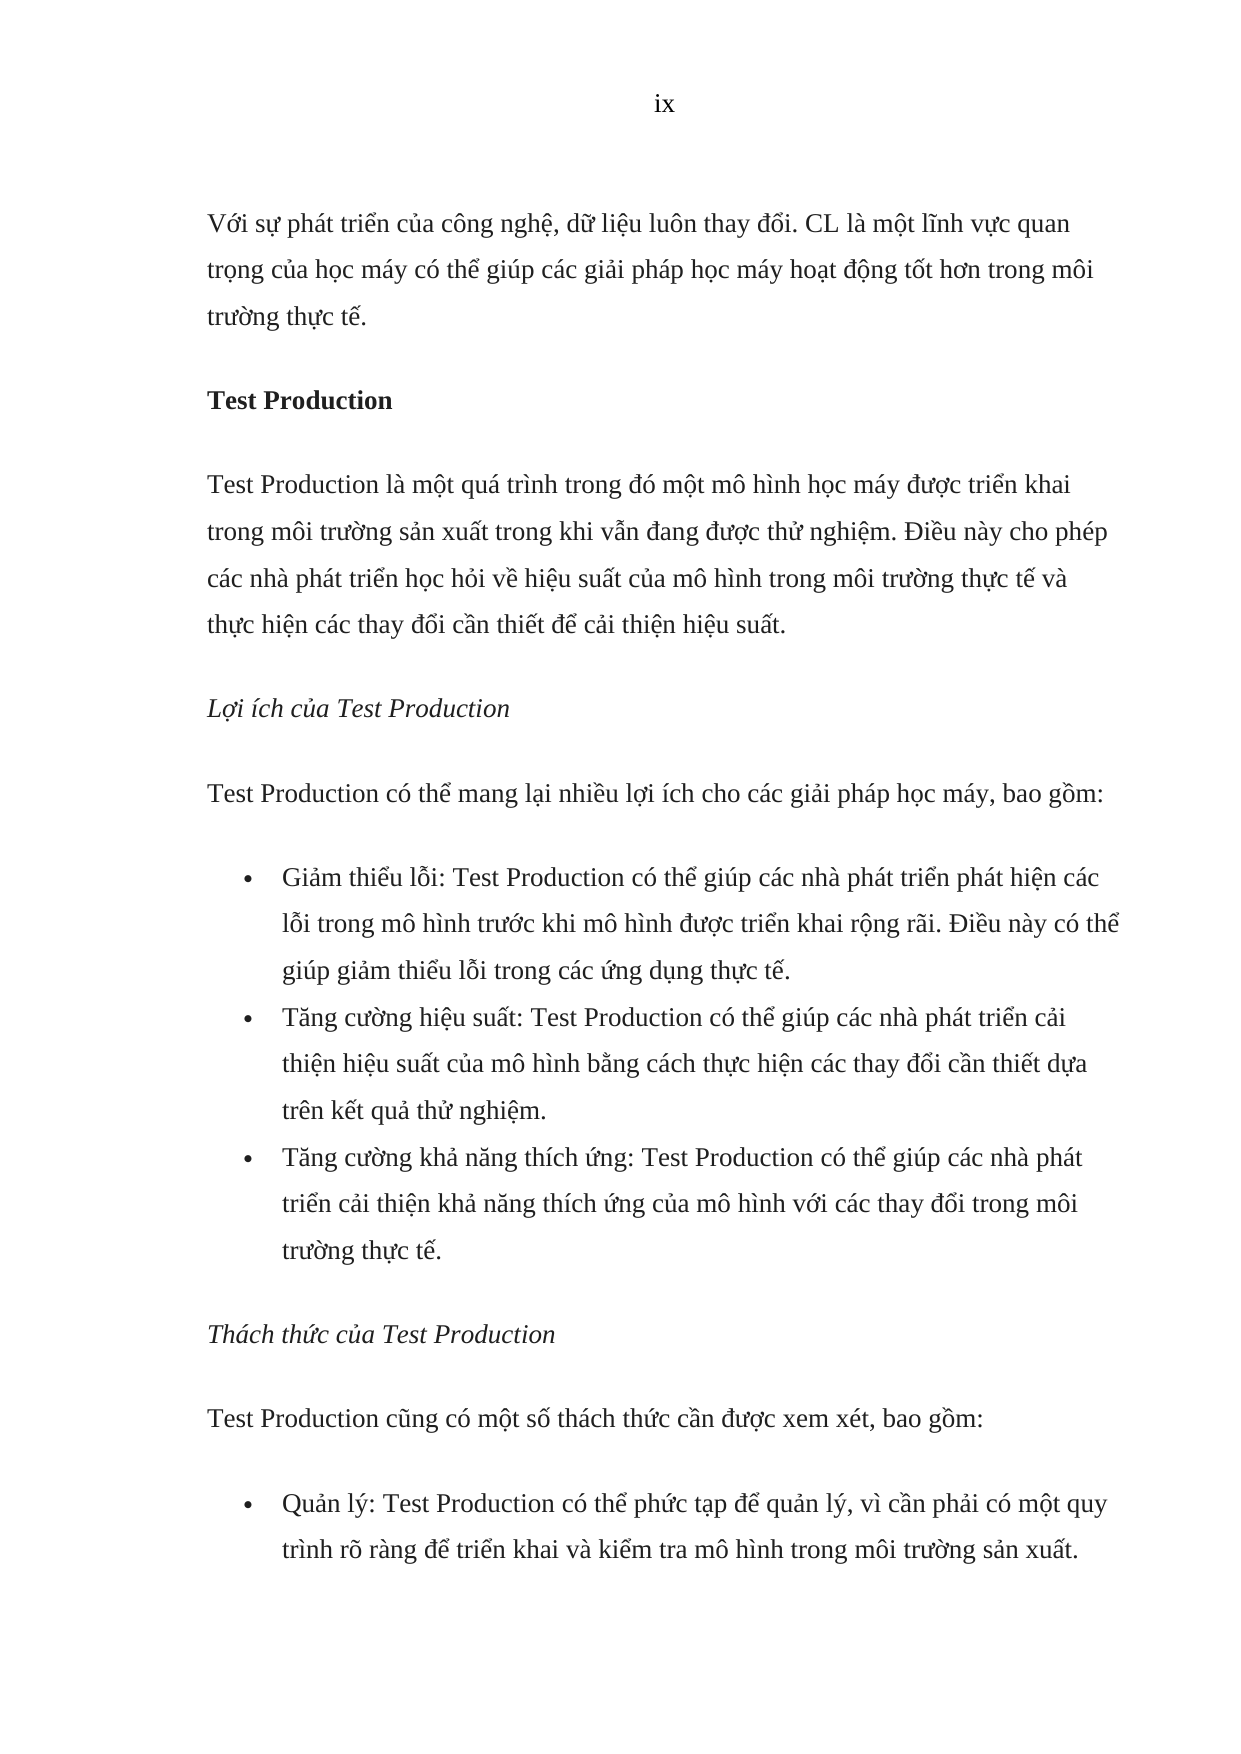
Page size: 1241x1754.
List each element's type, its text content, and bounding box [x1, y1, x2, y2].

text Test Production là một quá trình trong đó một mô hình học máy được triển khai trong môi trường sản xuất trong khi vẫn đang được thử nghiệm. Điều này cho phép các nhà phát triển học hỏi về hiệu suất của mô hình trong môi trường thực tế và thực hiện các thay đổi cần thiết để cải thiện hiệu suất. [207, 468, 1122, 639]
text Với sự phát triển của công nghệ, dữ liệu luôn thay đổi. CL là một lĩnh vực quan trọng của học máy có thể giúp các giải pháp học máy hoạt động tốt hơn trong môi trường thực tế. [207, 207, 1122, 331]
text Test Production có thể mang lại nhiều lợi ích cho các giải pháp học máy, bao gồm: [207, 777, 1122, 808]
list Tăng cường khả năng thích ứng: Test Production có thể giúp các nhà phát triển cải thiện khả năng thích ứng của mô hình với các thay đổi trong môi trường thực tế. [244, 1141, 1122, 1265]
list Tăng cường hiệu suất: Test Production có thể giúp các nhà phát triển cải thiện hiệu suất của mô hình bằng cách thực hiện các thay đổi cần thiết dựa trên kết quả thử nghiệm. [244, 1001, 1122, 1125]
list Quản lý: Test Production có thể phức tạp để quản lý, vì cần phải có một quy trình rõ ràng để triển khai và kiểm tra mô hình trong môi trường sản xuất. [244, 1487, 1122, 1564]
text Test Production cũng có một số thách thức cần được xem xét, bao gồm: [207, 1403, 1122, 1434]
text Thách thức của Test Production [207, 1318, 1122, 1349]
text Lợi ích của Test Production [207, 693, 1122, 724]
list Giảm thiểu lỗi: Test Production có thể giúp các nhà phát triển phát hiện các lỗi trong mô hình trước khi mô hình được triển khai rộng rãi. Điều này có thể giúp giảm thiểu lỗi trong các ứng dụng thực tế. [244, 861, 1122, 985]
text Test Production [207, 384, 1122, 415]
